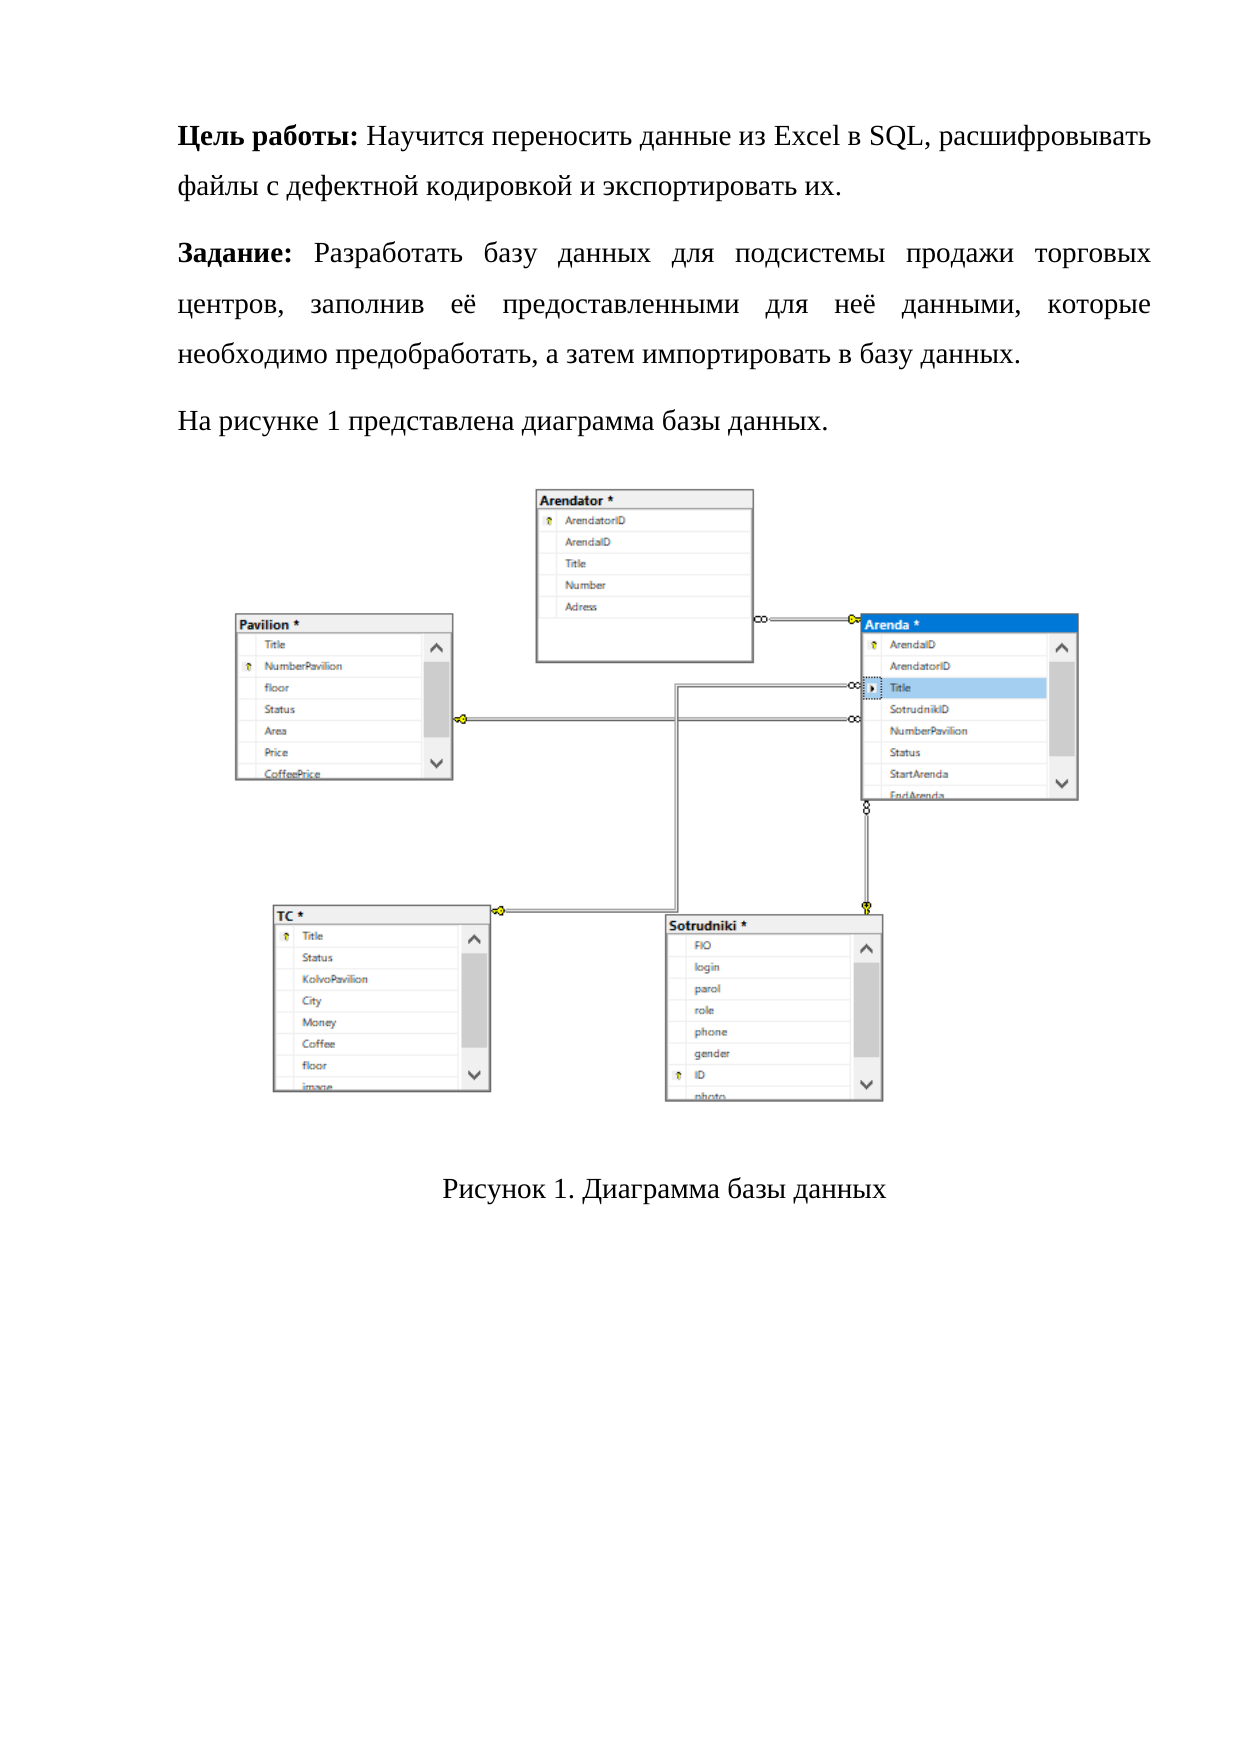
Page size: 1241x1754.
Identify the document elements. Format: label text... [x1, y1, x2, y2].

text Задание: Разработать базу данных для подсистемы продажи торговых центров, заполнив её предоставленными для неё данными, которые необходимо предобработать, а затем импортировать в базу данных. [177, 235, 1152, 369]
text Цель работы: Научится переносить данные из Excel в SQL, расшифровывать файлы с дефектной кодировкой и экспортировать их. [177, 118, 1152, 202]
picture [184, 470, 1145, 1141]
text На рисунке 1 представлена диаграмма базы данных. [177, 403, 1152, 437]
text Рисунок 1. Диаграмма базы данных [177, 1172, 1152, 1205]
